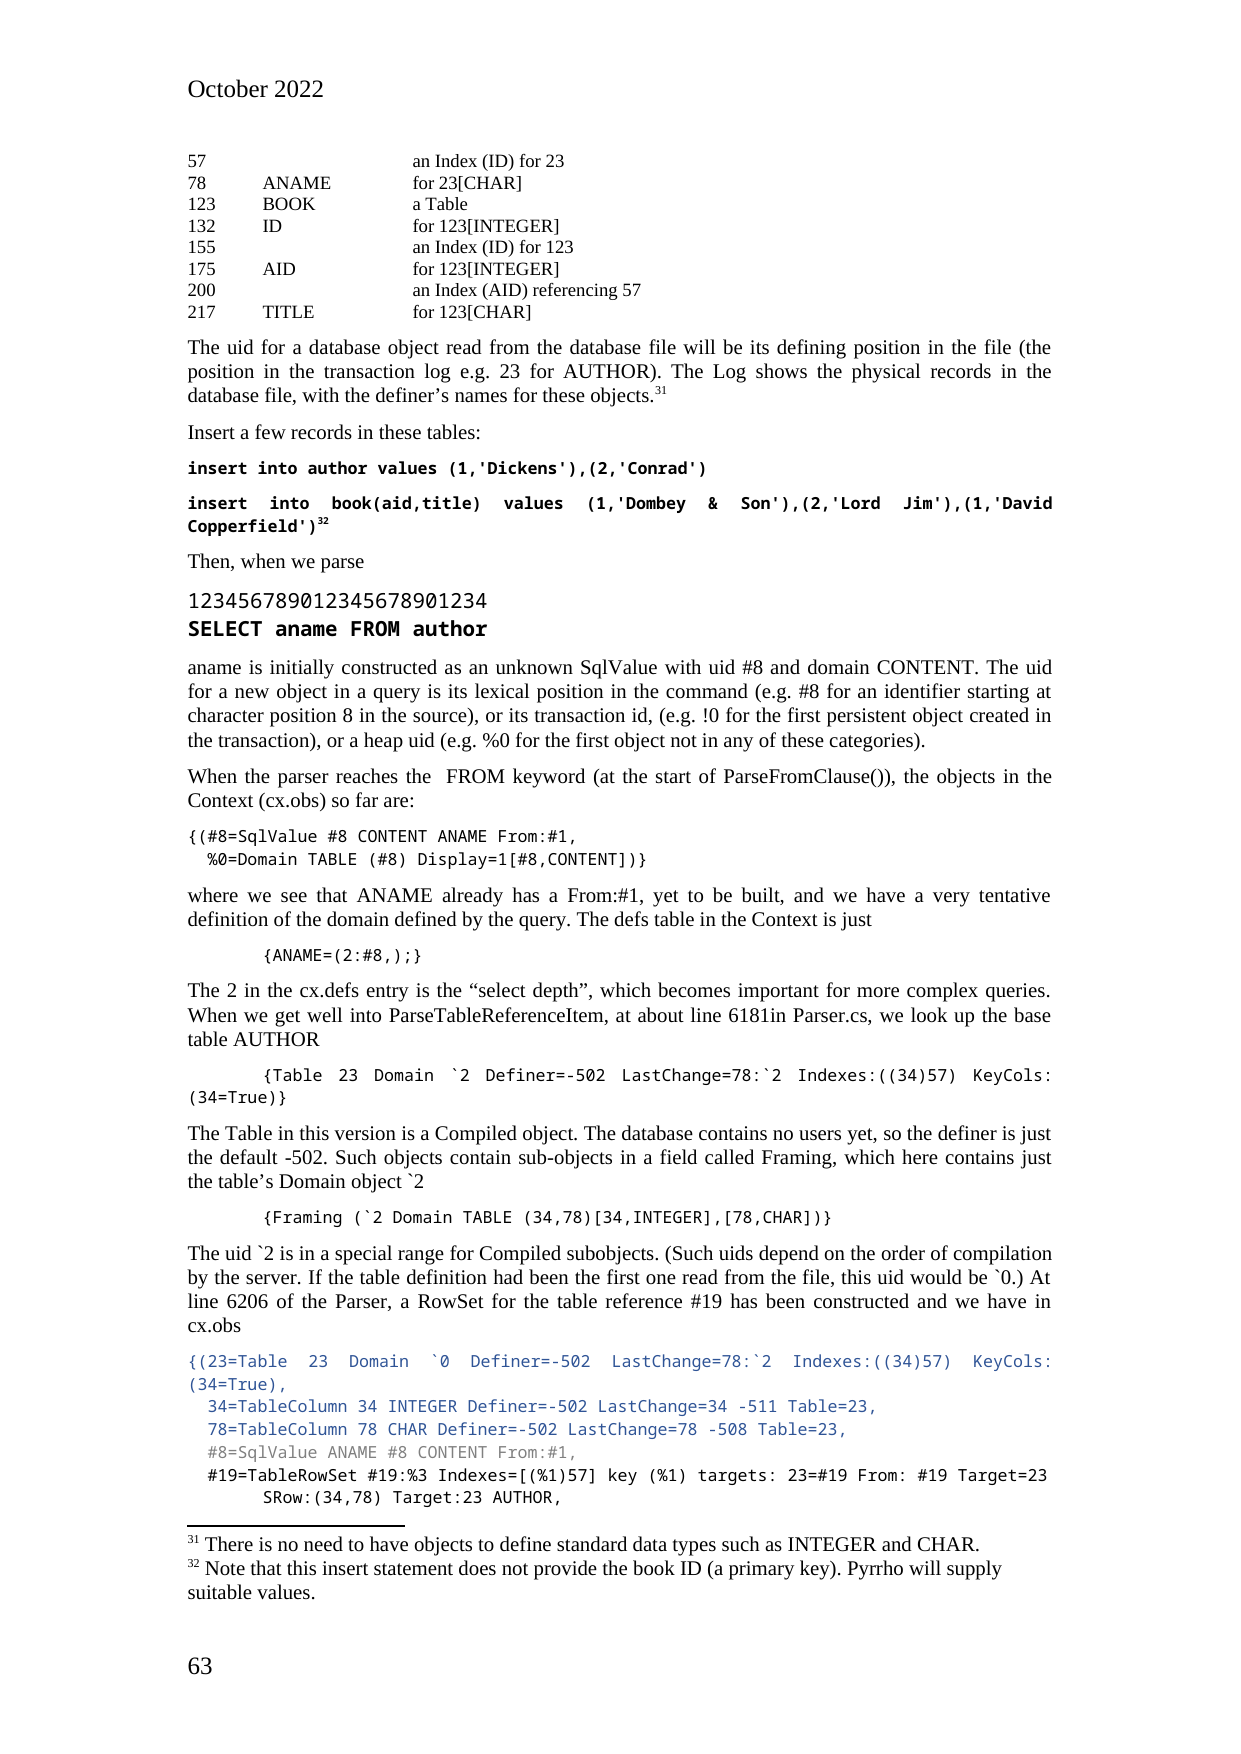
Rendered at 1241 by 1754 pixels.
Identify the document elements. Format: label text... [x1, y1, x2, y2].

text 155 an Index (ID) for 123 [187, 236, 1053, 258]
text Then, when we parse [187, 549, 1053, 573]
text 78 ANAME for 23[CHAR] [187, 172, 1053, 193]
text SELECT aname FROM author [187, 614, 1053, 643]
text 200 an Index (AID) referencing 57 [187, 279, 1053, 301]
text #8=SqlValue ANAME #8 CONTENT From:#1, [187, 1441, 1053, 1463]
text 217 TITLE for 123[CHAR] [187, 301, 1053, 322]
text The Table in this version is a Compiled object. The database contains no users yet, so the definer is just the default -502. Such objects contain sub-objects in a field called Framing, which here contains just the table’s Domain object `2 [187, 1121, 1053, 1193]
text 78=TableColumn 78 CHAR Definer=-502 LastChange=78 -508 Table=23, [187, 1418, 1053, 1441]
text aname is initially constructed as an unknown SqlValue with uid #8 and domain CONTENT. The uid for a new object in a query is its lexical position in the command (e.g. #8 for an identifier starting at character position 8 in the source), or its transaction id, (e.g. !0 for the first persistent object created in the transaction), or a heap uid (e.g. %0 for the first object not in any of these categories). [187, 655, 1053, 752]
text The uid for a database object read from the database file will be its defining position in the file (the position in the transaction log e.g. 23 for AUTHOR). The Log shows the physical records in the database file, with the definer’s names for these objects. [187, 335, 1053, 407]
text {ANAME=(2:#8,);} [187, 943, 1053, 966]
text When the parser reaches the FROM keyword (at the start of ParseFromClause()), the objects in the Context (cx.obs) so far are: [187, 764, 1053, 812]
text where we see that ANAME already has a From:#1, yet to be built, and we have a very tentative definition of the domain defined by the query. The defs table in the Context is just [187, 883, 1053, 931]
text SRow:(34,78) Target:23 AUTHOR, [187, 1486, 1053, 1509]
text {(#8=SqlValue #8 CONTENT ANAME From:#1, [187, 825, 1053, 847]
text 34=TableColumn 34 INTEGER Definer=-502 LastChange=34 -511 Table=23, [187, 1395, 1053, 1418]
text insert into book(aid,title) values (1,'Dombey & Son'),(2,'Lord Jim'),(1,'David Copperfield') [187, 491, 1053, 537]
text 123456789012345678901234 [187, 586, 1053, 614]
text {(23=Table 23 Domain `0 Definer=-502 LastChange=78:`2 Indexes:((34)57) KeyCols: (34=True), [187, 1350, 1053, 1395]
text {Table 23 Domain `2 Definer=-502 LastChange=78:`2 Indexes:((34)57) KeyCols: (34=True)} [187, 1063, 1053, 1108]
text %0=Domain TABLE (#8) Display=1[#8,CONTENT])} [187, 847, 1053, 870]
text The 2 in the cx.defs entry is the “select depth”, which becomes important for more complex queries. When we get well into ParseTableReferenceItem, at about line 6181in Parser.cs, we look up the base table AUTHOR [187, 978, 1053, 1051]
text 175 AID for 123[INTEGER] [187, 258, 1053, 279]
text insert into author values (1,'Dickens'),(2,'Conrad') [187, 456, 1053, 479]
text {Framing (`2 Domain TABLE (34,78)[34,INTEGER],[78,CHAR])} [187, 1206, 1053, 1228]
text 132 ID for 123[INTEGER] [187, 215, 1053, 236]
text 123 BOOK a Table [187, 193, 1053, 215]
text #19=TableRowSet #19:%3 Indexes=[(%1)57] key (%1) targets: 23=#19 From: #19 Target=23 [187, 1463, 1053, 1486]
text The uid `2 is in a special range for Compiled subobjects. (Such uids depend on the order of compilation by the server. If the table definition had been the first one read from the file, this uid would be `0.) At line 6206 of the Parser, a RowSet for the table reference #19 has been constructed and we have in cx.obs [187, 1241, 1053, 1337]
text 57 an Index (ID) for 23 [187, 150, 1053, 172]
text Insert a few records in these tables: [187, 420, 1053, 444]
